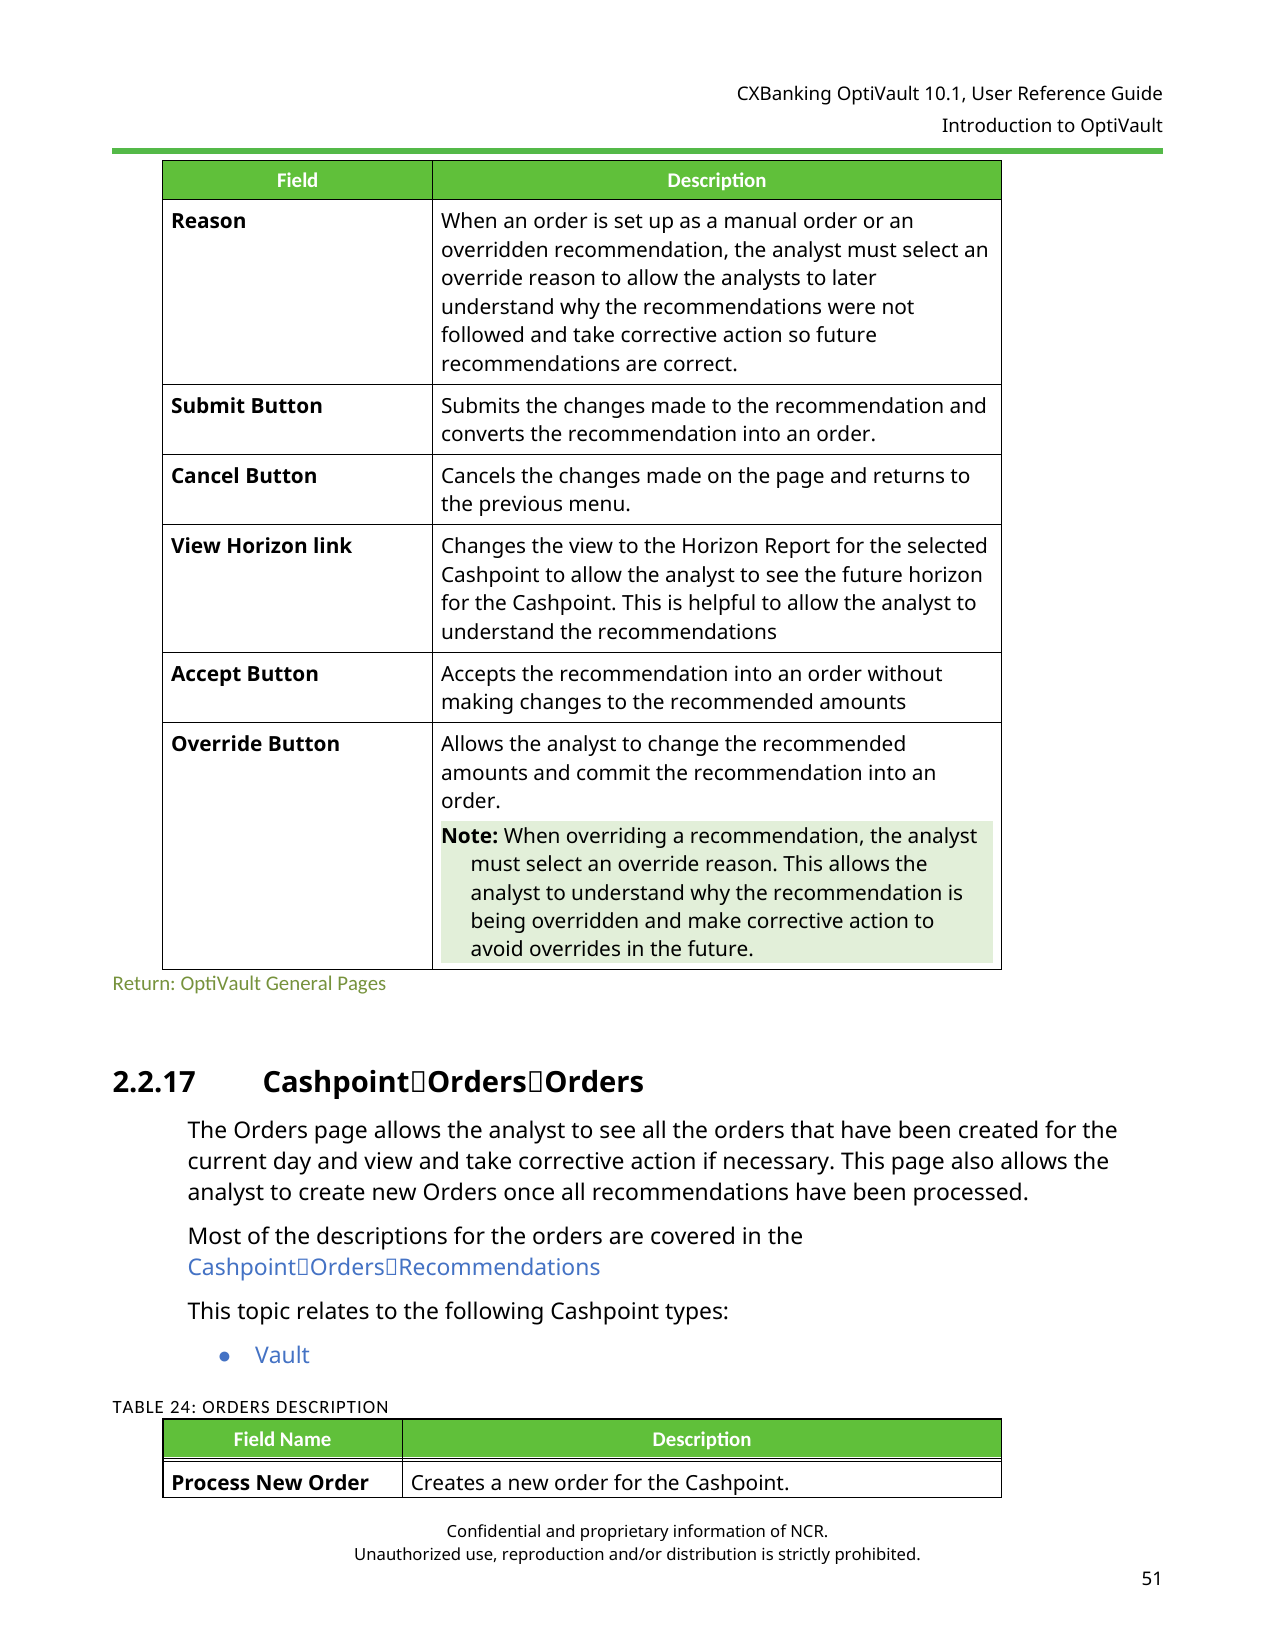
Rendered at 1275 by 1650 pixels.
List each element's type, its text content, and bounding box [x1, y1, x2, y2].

table_cell Submit Button [163, 385, 432, 454]
table_cell When an order is set up as a manual order or an overridden recommendation, the analyst must select an override reason to allow the analysts to later understand why the recommendations were not followed and take corrective action so future recommendations are correct. [433, 200, 1001, 383]
table_header Field Name [164, 1420, 402, 1457]
table_cell View Horizon link [163, 525, 432, 652]
table_cell Submits the changes made to the recommendation and converts the recommendation into an order. [433, 385, 1001, 454]
table_cell Reason [163, 200, 432, 383]
table_header Field [163, 161, 432, 199]
text Table 24: Orders Description [112, 1395, 1163, 1418]
table_cell Accepts the recommendation into an order without making changes to the recommended amounts [433, 653, 1001, 722]
subtitle CashpointOrdersOrders [112, 1062, 1163, 1101]
text Return: OptiVault General Pages [112, 970, 1163, 996]
table_cell Changes the view to the Horizon Report for the selected Cashpoint to allow the analyst to see the future horizon for the Cashpoint. This is helpful to allow the analyst to understand the recommendations [433, 525, 1001, 652]
table_header Description [403, 1420, 1001, 1457]
table_cell Accept Button [163, 653, 432, 722]
table_cell Allows the analyst to change the recommended amounts and commit the recommendation into an order. Note: When overriding a recommendation, the analyst must select an override reason. This allows the analyst to understand why the recommendation is being overridden and make corrective action to avoid overrides in the future. [433, 723, 1001, 969]
table_cell Process New Order Button [164, 1462, 402, 1497]
list Vault [217, 1339, 1163, 1370]
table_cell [403, 1462, 1001, 1497]
table_header Description [433, 161, 1001, 199]
text Most of the descriptions for the orders are covered in the CashpointOrdersRecommendations [187, 1220, 1163, 1282]
table_cell Cancel Button [163, 455, 432, 524]
text This topic relates to the following Cashpoint types: [187, 1295, 1163, 1326]
text The Orders page allows the analyst to see all the orders that have been created for the current day and view and take corrective action if necessary. This page also allows the analyst to create new Orders once all recommendations have been processed. [187, 1114, 1163, 1207]
table_cell Override Button [163, 723, 432, 969]
table_cell Cancels the changes made on the page and returns to the previous menu. [433, 455, 1001, 524]
